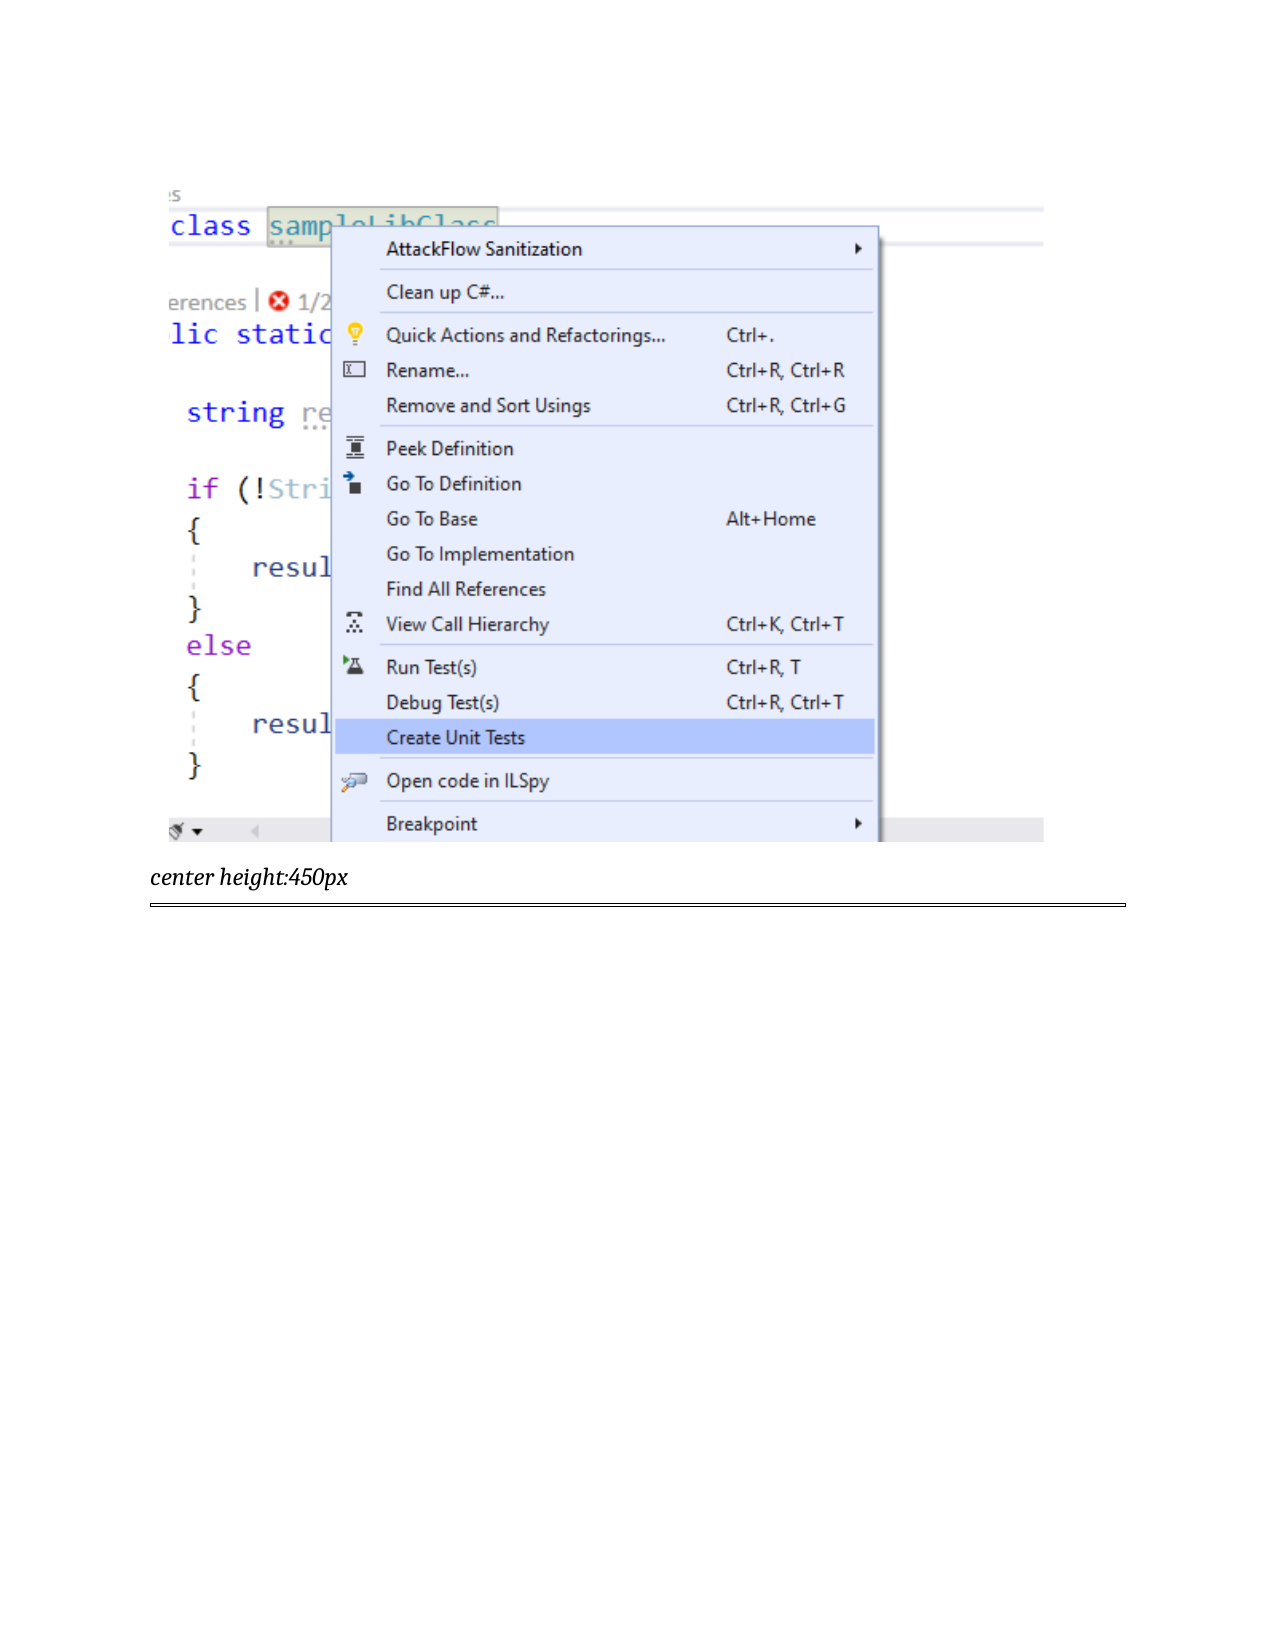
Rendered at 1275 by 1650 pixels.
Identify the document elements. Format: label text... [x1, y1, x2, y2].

text center height:450px [150, 862, 1125, 891]
picture [168, 150, 1044, 842]
